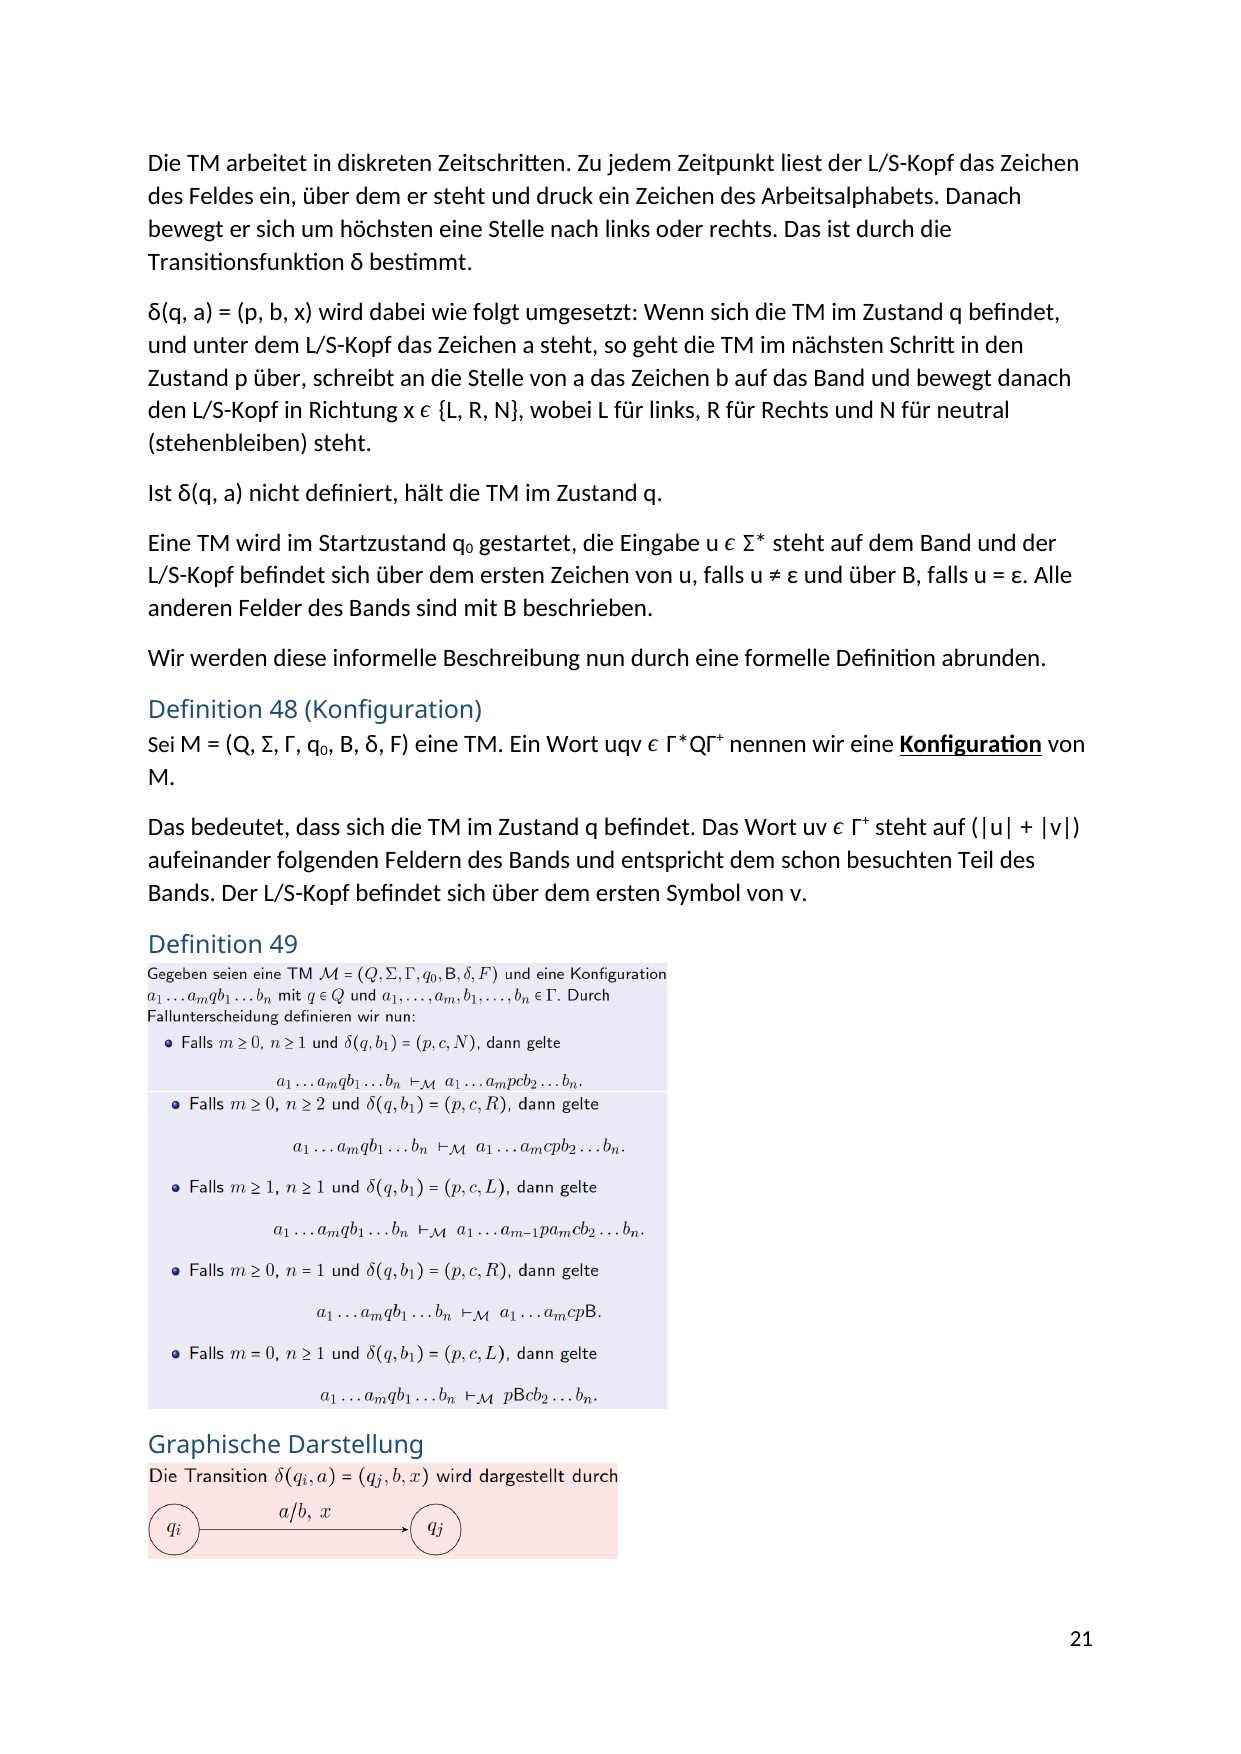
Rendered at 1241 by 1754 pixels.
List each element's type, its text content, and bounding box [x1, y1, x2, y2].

text Eine TM wird im Startzustand q0 gestartet, die Eingabe u Σ* steht auf dem Band und der L/S-Kopf befindet sich über dem ersten Zeichen von u, falls u ≠ ε und über B, falls u = ε. Alle anderen Felder des Bands sind mit B beschrieben. [148, 527, 1093, 623]
subtitle Definition 48 (Konfiguration) [148, 692, 1093, 726]
text Ist δ(q, a) nicht definiert, hält die TM im Zustand q. [148, 477, 1093, 508]
picture [147, 1463, 618, 1559]
text δ(q, a) = (p, b, x) wird dabei wie folgt umgesetzt: Wenn sich die TM im Zustand q befindet, und unter dem L/S-Kopf das Zeichen a steht, so geht die TM im nächsten Schritt in den Zustand p über, schreibt an die Stelle von a das Zeichen b auf das Band und bewegt danach den L/S-Kopf in Richtung x {L, R, N}, wobei L für links, R für Rechts und N für neutral (stehenbleiben) steht. [148, 296, 1093, 458]
text Das bedeutet, dass sich die TM im Zustand q befindet. Das Wort uv Γ+ steht auf (|u| + |v|) aufeinander folgenden Feldern des Bands und entspricht dem schon besuchten Teil des Bands. Der L/S-Kopf befindet sich über dem ersten Symbol von v. [148, 811, 1093, 907]
text Wir werden diese informelle Beschreibung nun durch eine formelle Definition abrunden. [148, 642, 1093, 673]
picture [147, 963, 668, 1091]
text Sei M = (Q, Σ, Γ, q0, B, δ, F) eine TM. Ein Wort uqv Γ*QΓ+ nennen wir eine Konfiguration von M. [148, 728, 1093, 792]
subtitle Graphische Darstellung [148, 1427, 1093, 1461]
picture [147, 1092, 668, 1409]
subtitle Definition 49 [148, 926, 1093, 961]
text Die TM arbeitet in diskreten Zeitschritten. Zu jedem Zeitpunkt liest der L/S-Kopf das Zeichen des Feldes ein, über dem er steht und druck ein Zeichen des Arbeitsalphabets. Danach bewegt er sich um höchsten eine Stelle nach links oder rechts. Das ist durch die Transitionsfunktion δ bestimmt. [148, 148, 1093, 277]
